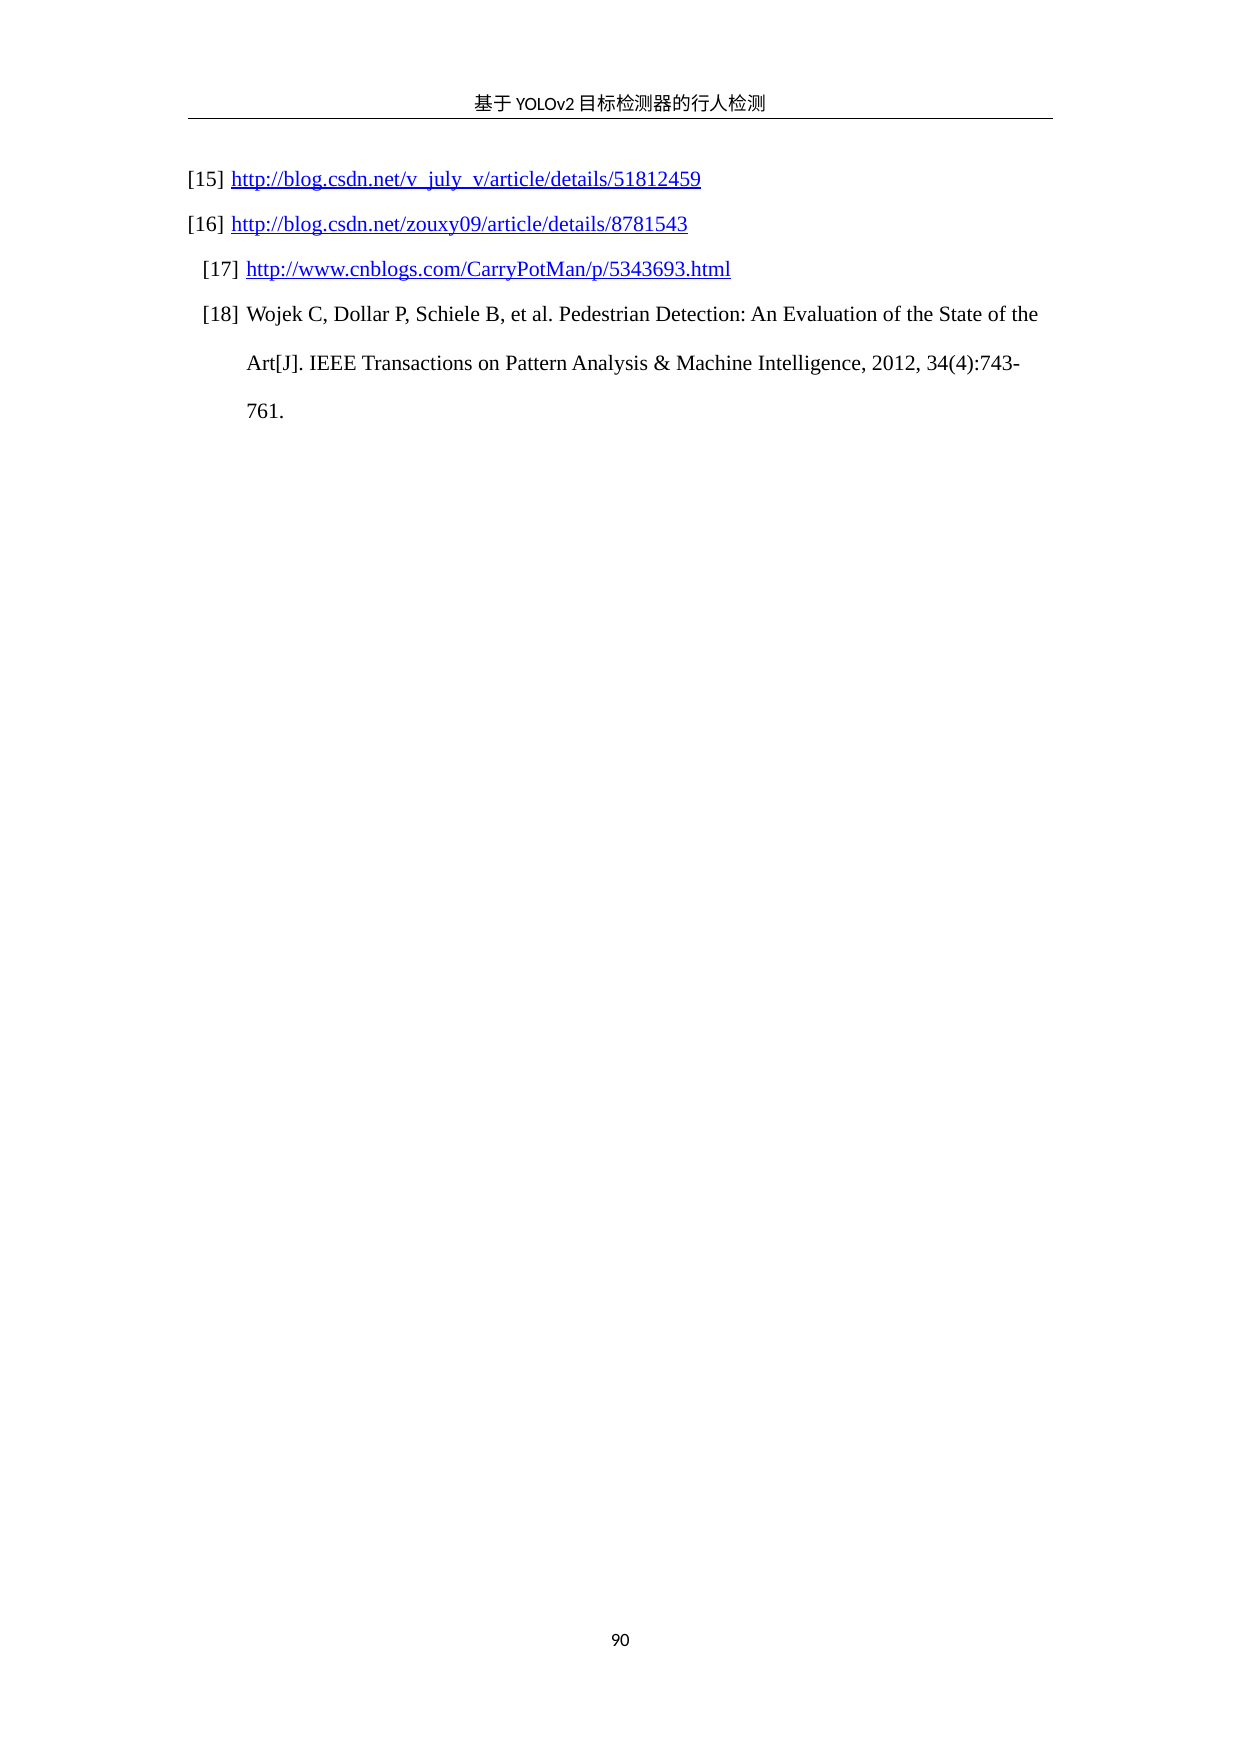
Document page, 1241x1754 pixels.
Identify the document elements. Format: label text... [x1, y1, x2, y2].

list http://www.cnblogs.com/CarryPotMan/p/5343693.html [202, 252, 1053, 285]
list Wojek C, Dollar P, Schiele B, et al. Pedestrian Detection: An Evaluation of the State of the Art[J]. IEEE Transactions on Pattern Analysis & Machine Intelligence, 2012, 34(4):743-761. [202, 297, 1053, 427]
list http://blog.csdn.net/v_july_v/article/details/51812459 [187, 162, 1053, 194]
list http://blog.csdn.net/zouxy09/article/details/8781543 [187, 207, 1053, 239]
